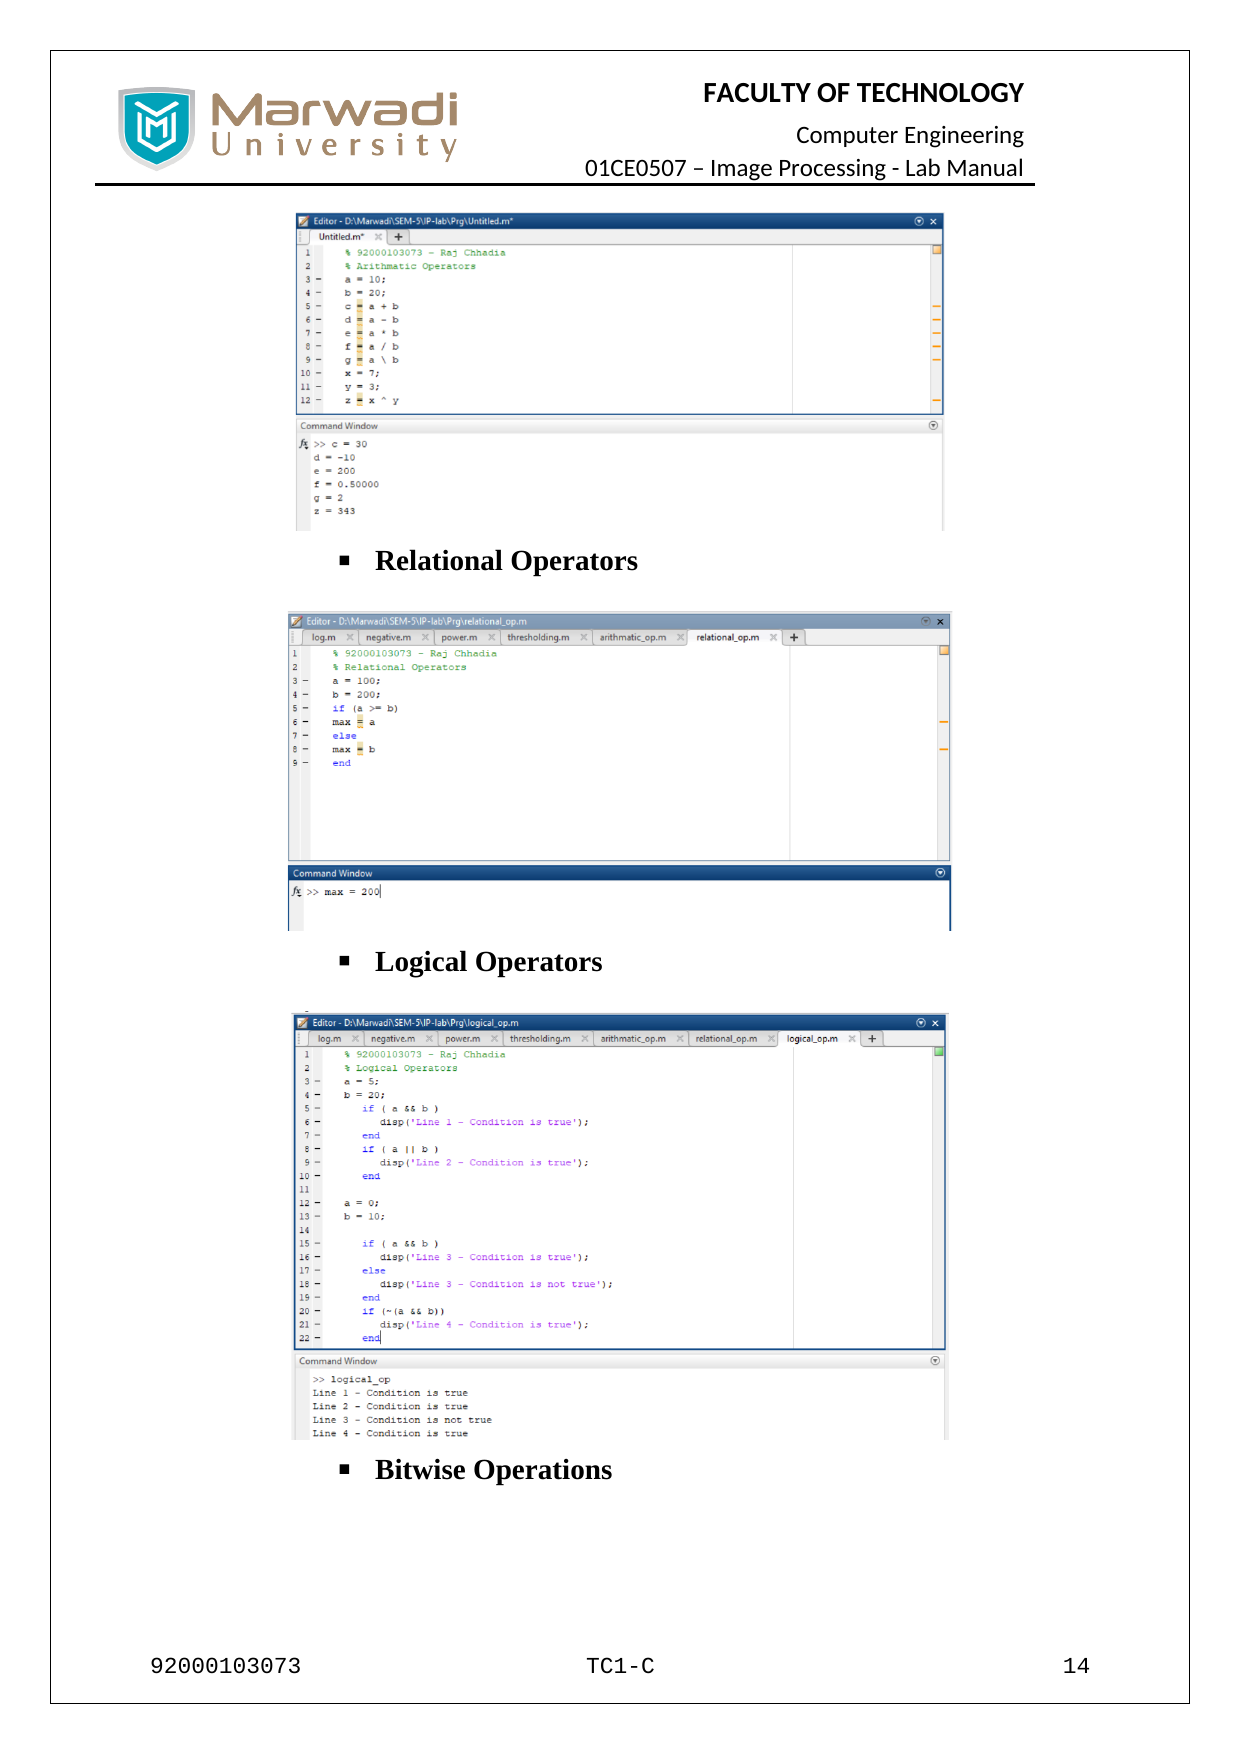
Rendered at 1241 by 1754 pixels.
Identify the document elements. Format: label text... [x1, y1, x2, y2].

picture [287, 610, 953, 931]
picture [295, 212, 945, 531]
list Bitwise Operations [337, 1452, 1090, 1486]
list Logical Operators [337, 944, 1090, 977]
list Relational Operators [337, 543, 1090, 577]
picture [106, 73, 469, 182]
picture [291, 1011, 949, 1440]
